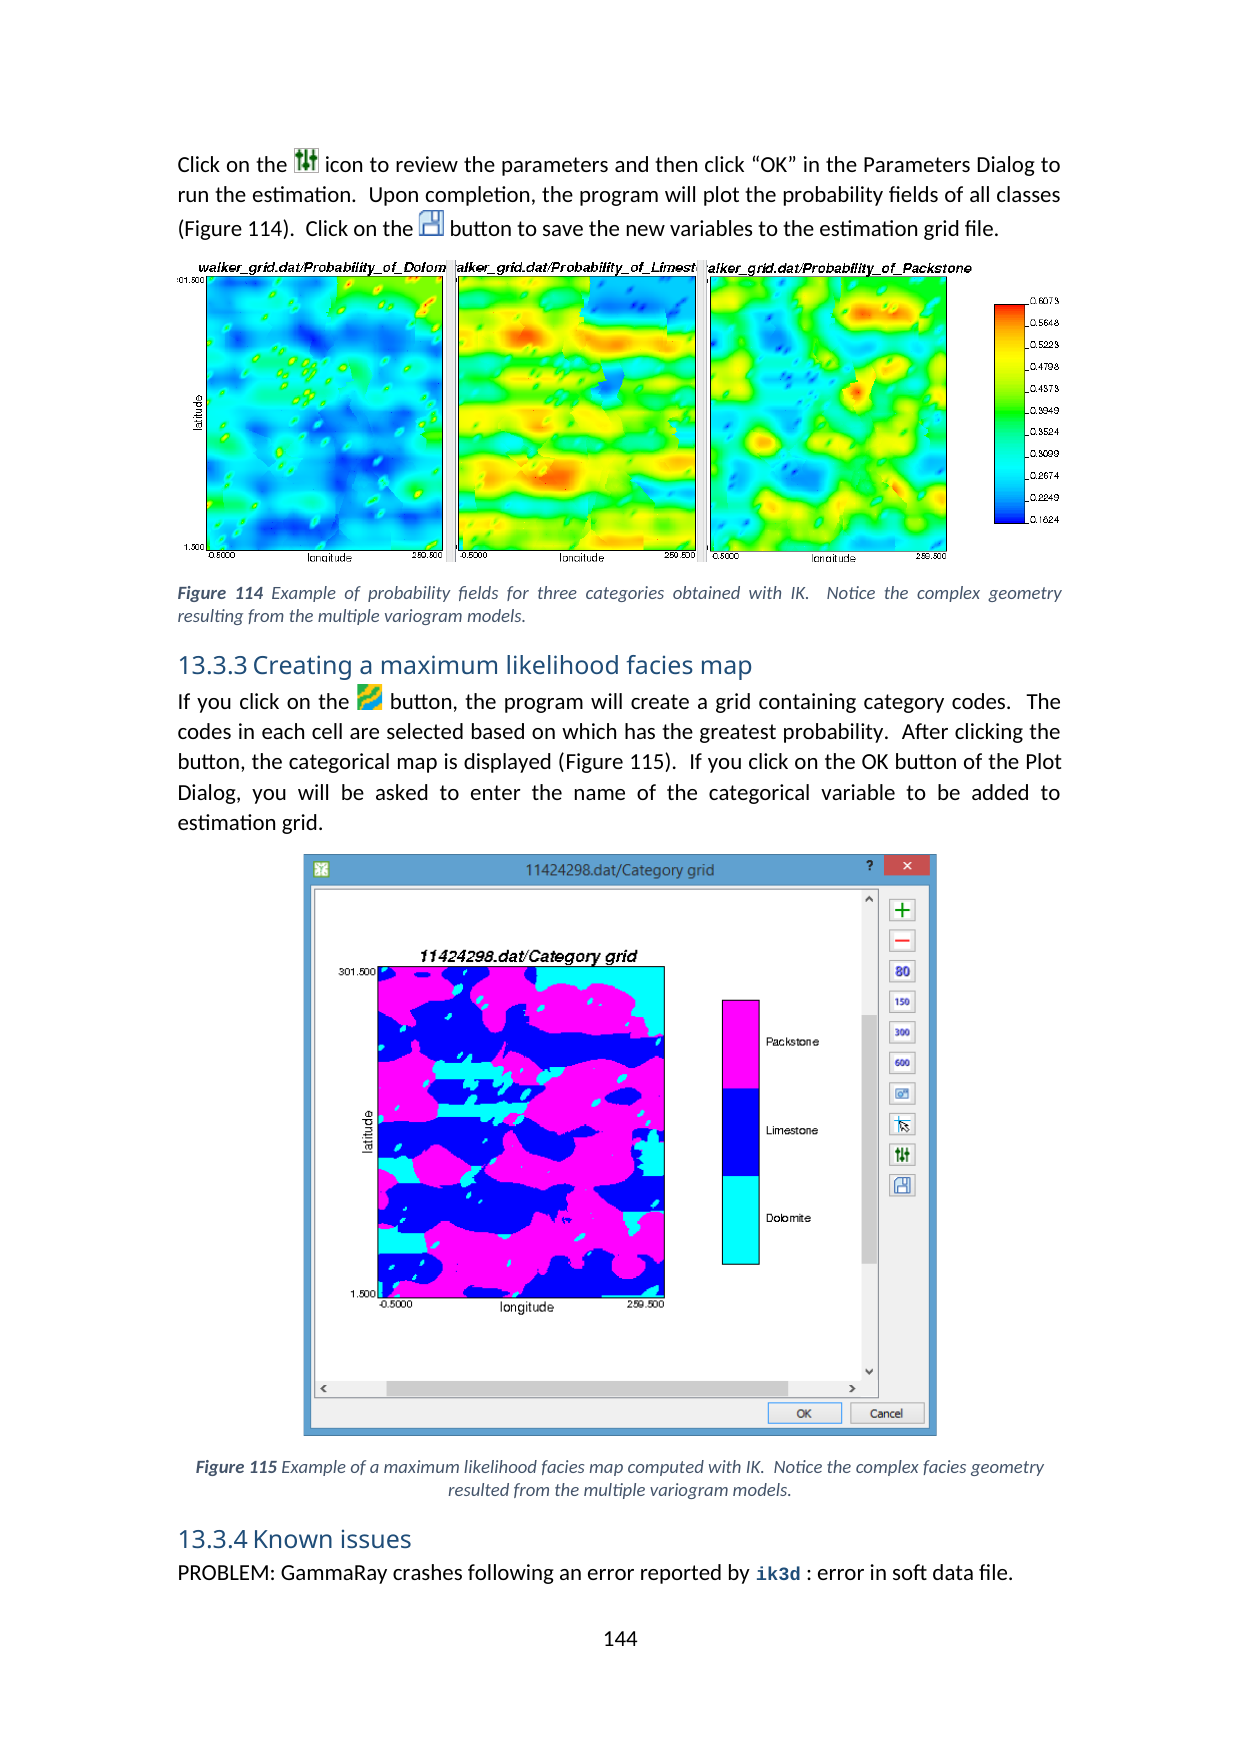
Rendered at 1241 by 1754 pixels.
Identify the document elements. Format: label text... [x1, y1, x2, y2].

text Figure 115 Example of a maximum likelihood facies map computed with IK. Notice the complex facies geometry resulted from the multiple variogram models. [177, 1455, 1063, 1501]
picture [373, 703, 383, 710]
subtitle Creating a maximum likelihood facies map [177, 648, 1063, 682]
picture [418, 210, 444, 236]
picture [177, 260, 1062, 562]
text Click on the icon to review the parameters and then click “OK” in the Parameters Dialog to run the estimation. Upon completion, the program will plot the probability fields of all classes (Figure 114). Click on the button to save the new variables to the estimation grid file. [177, 148, 1063, 242]
text PROBLEM: GammaRay crashes following an error reported by ik3d : error in soft data file. [177, 1558, 1063, 1586]
picture [303, 854, 937, 1436]
picture [295, 149, 318, 172]
text If you click on the button, the program will create a grid containing category codes. The codes in each cell are selected based on which has the greatest probability. After clicking the button, the categorical map is displayed (Figure 115). If you click on the OK button of the Plot Dialog, you will be asked to enter the name of the categorical variable to be added to estimation grid. [177, 684, 1063, 836]
subtitle Known issues [177, 1522, 1063, 1556]
text Figure 114 Example of probability fields for three categories obtained with IK. Notice the complex geometry resulting from the multiple variogram models. [177, 581, 1063, 627]
picture [357, 684, 383, 710]
